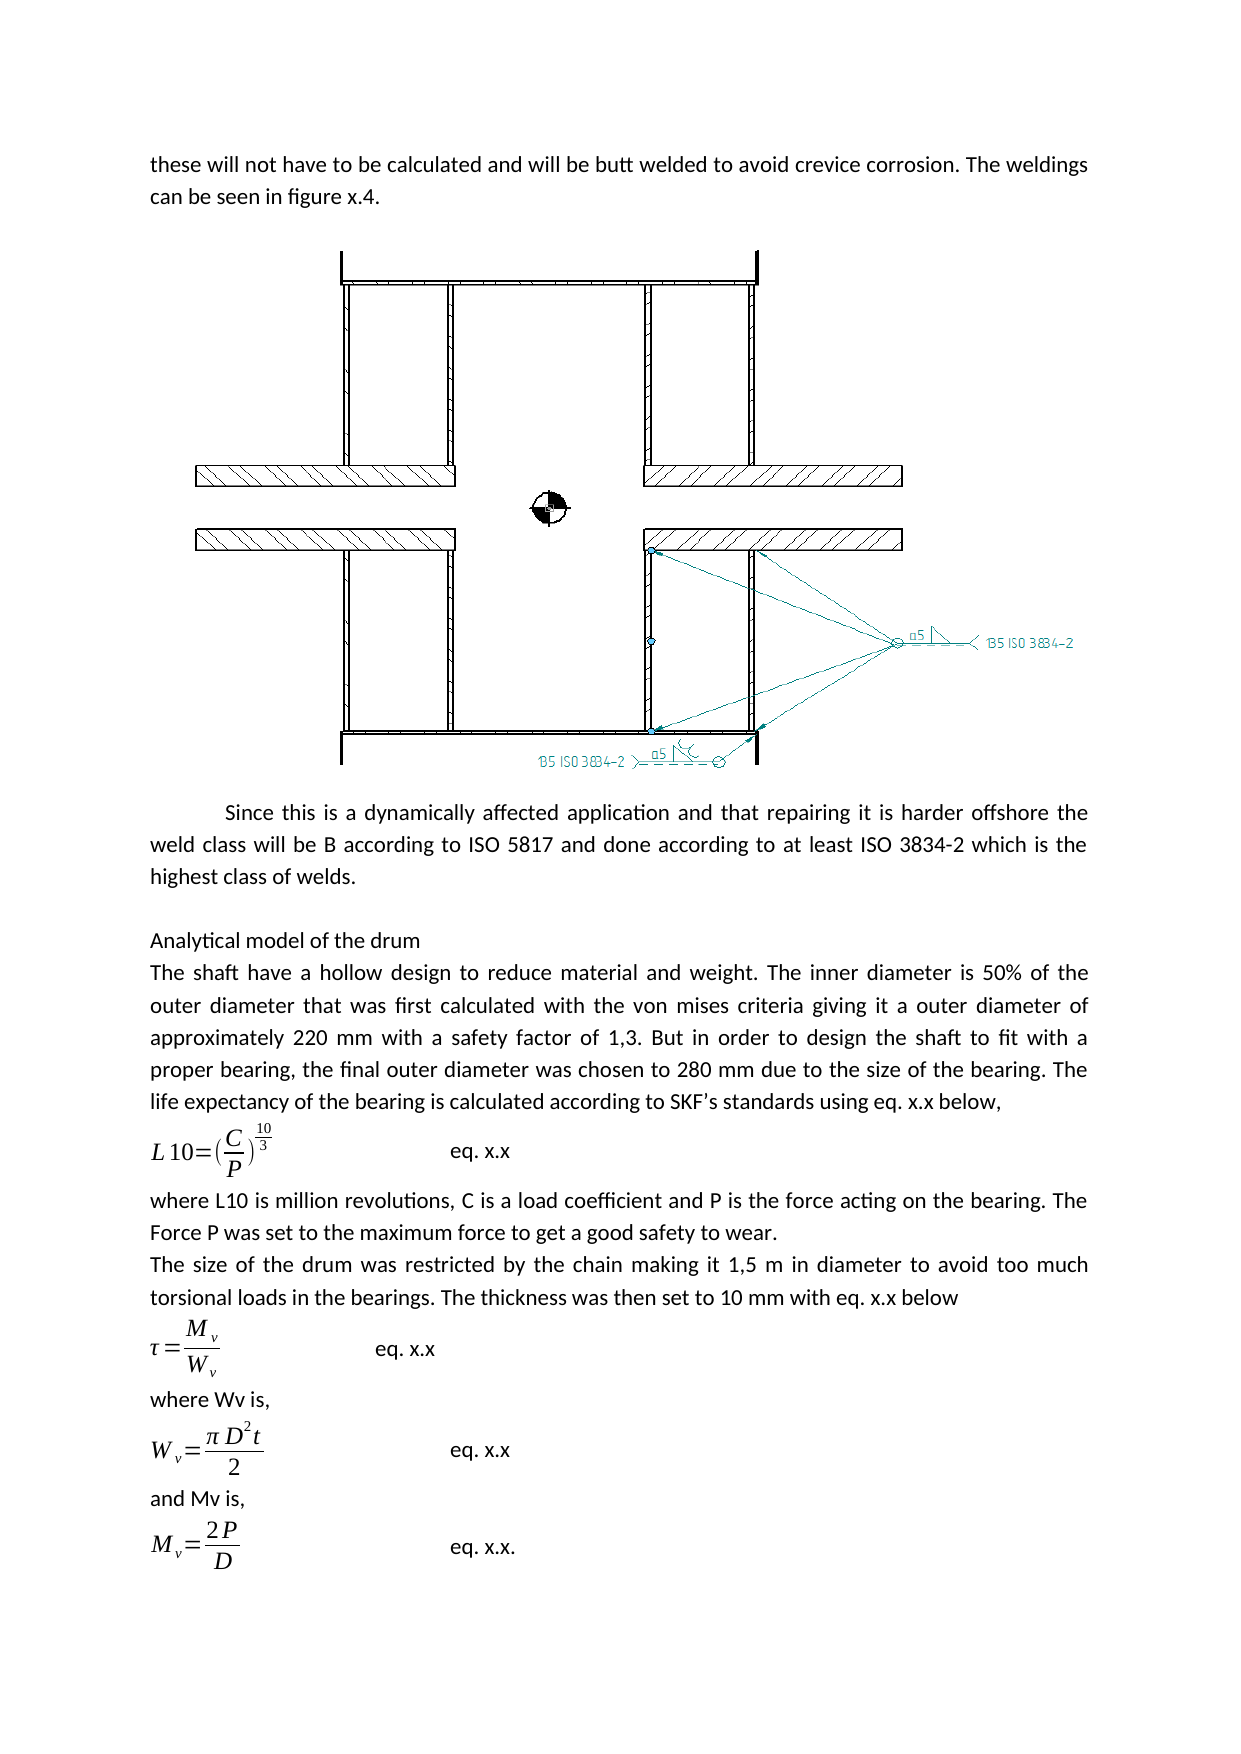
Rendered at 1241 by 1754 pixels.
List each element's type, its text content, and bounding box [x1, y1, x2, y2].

picture [150, 247, 1091, 794]
text where L10 is million revolutions, C is a load coefficient and P is the force acting on the bearing. The Force P was set to the maximum force to get a good safety to wear. [150, 1186, 1090, 1246]
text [150, 150, 1090, 210]
text eq. x.x [150, 1315, 1090, 1381]
text and Mv is, [150, 1484, 1090, 1512]
text eq. x.x [150, 1418, 1090, 1480]
text The shaft have a hollow design to reduce material and weight. The inner diameter is 50% of the outer diameter that was first calculated with the von mises criteria giving it a outer diameter of approximately 220 mm with a safety factor of 1,3. But in order to design the shaft to fit with a proper bearing, the final outer diameter was chosen to 280 mm due to the size of the bearing. The life expectancy of the bearing is calculated according to SKF’s standards using eq. x.x below, [150, 958, 1090, 1115]
text Analytical model of the drum [150, 926, 1090, 954]
text The size of the drum was restricted by the chain making it 1,5 m in diameter to avoid too much torsional loads in the bearings. The thickness was then set to 10 mm with eq. x.x below [150, 1251, 1090, 1311]
text eq. x.x [150, 1119, 1090, 1182]
text where Wv is, [150, 1385, 1090, 1413]
text eq. x.x. [150, 1516, 1090, 1575]
text Since this is a dynamically affected application and that repairing it is harder offshore the weld class will be B according to ISO 5817 and done according to at least ISO 3834-2 which is the highest class of welds. [150, 798, 1090, 890]
